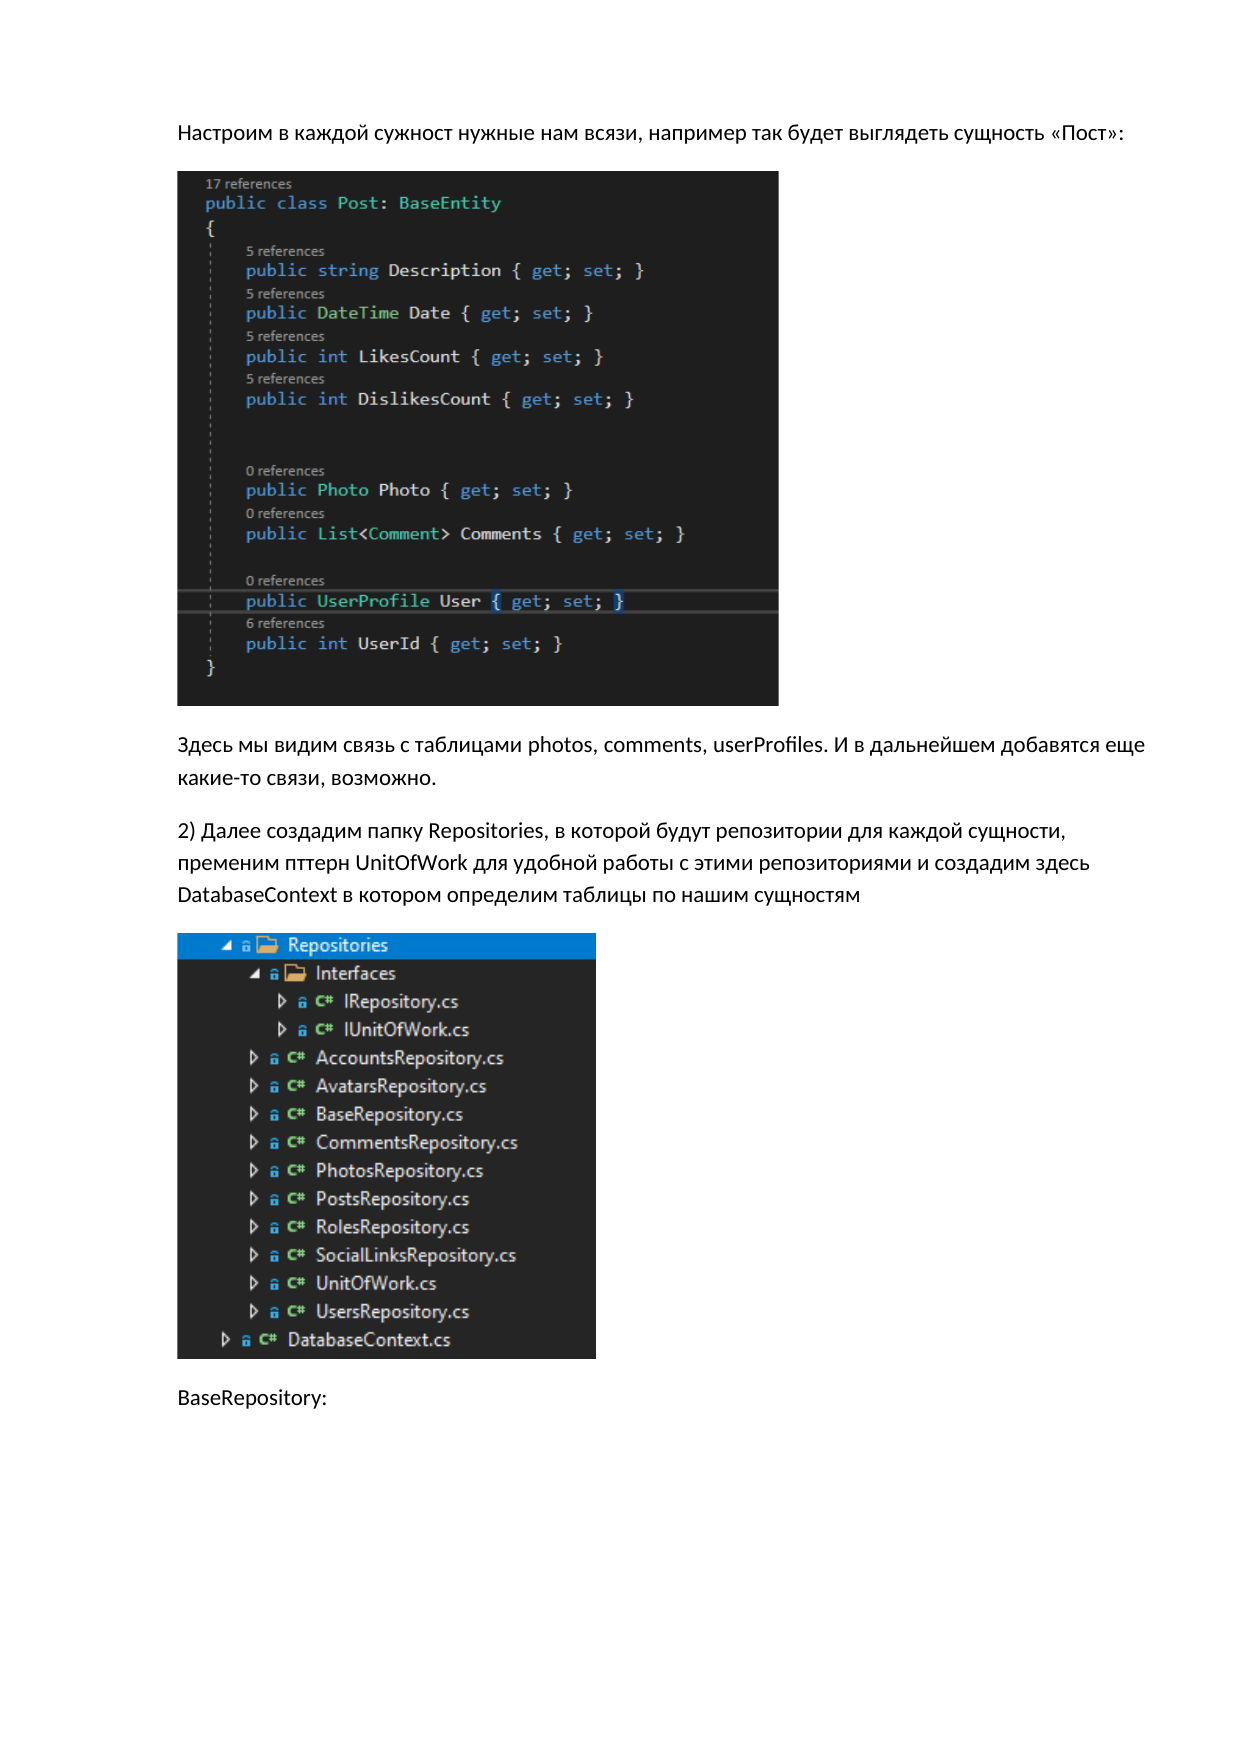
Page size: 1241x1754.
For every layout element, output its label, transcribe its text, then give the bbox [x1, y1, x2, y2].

picture [177, 933, 596, 1359]
text Здесь мы видим связь с таблицами photos, comments, userProfiles. И в дальнейшем добавятся еще какие-то связи, возможно. [177, 731, 1152, 791]
text BaseRepository: [177, 1383, 1152, 1411]
text Настроим в каждой сужност нужные нам всязи, например так будет выглядеть сущность «Пост»: [177, 118, 1152, 146]
text 2) Далее создадим папку Repositories, в которой будут репозитории для каждой сущности, пременим пттерн UnitOfWork для удобной работы с этими репозиториями и создадим здесь DatabaseContext в котором определим таблицы по нашим сущностям [177, 816, 1152, 908]
picture [177, 171, 779, 706]
